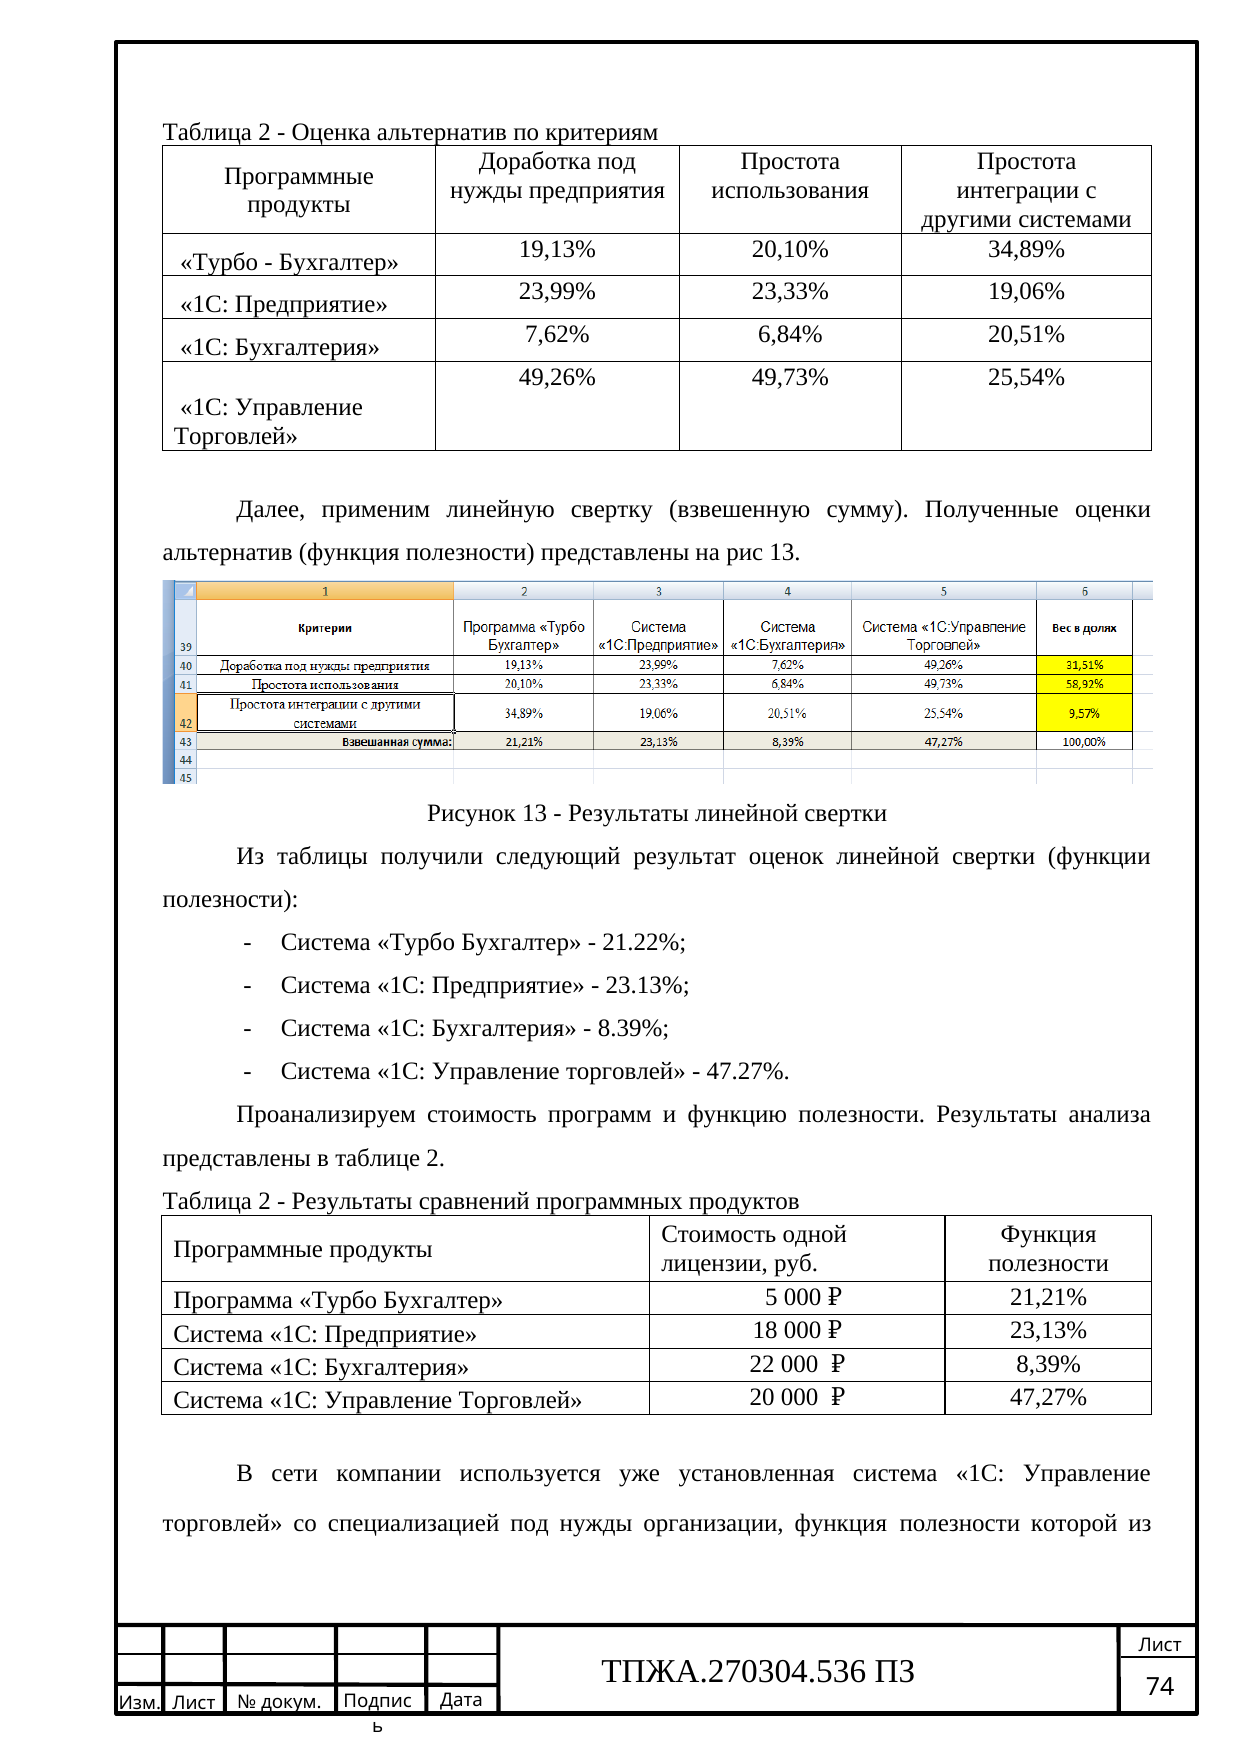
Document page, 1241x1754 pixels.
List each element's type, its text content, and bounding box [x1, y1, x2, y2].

table_cell 49,73% [680, 362, 901, 450]
table_cell 20,51% [902, 319, 1151, 361]
table_cell Система «1С: Управление Торговлей» [162, 1382, 649, 1414]
list Система «1С: Бухгалтерия» - 8.39%; [243, 1013, 1152, 1042]
table_cell «1С: Управление Торговлей» [163, 362, 435, 450]
text Далее, применим линейную свертку (взвешенную сумму). Полученные оценки альтернатив (функция полезности) представлены на рис 13. [162, 494, 1152, 566]
table_header Программные продукты [162, 1216, 649, 1281]
table_cell Система «1С: Предприятие» [162, 1315, 649, 1348]
table_cell 8,39% [946, 1349, 1151, 1381]
table_cell Программа «Турбо Бухгалтер» [162, 1282, 649, 1314]
list Система «Турбо Бухгалтер» - 21.22%; [243, 927, 1152, 956]
table_cell 7,62% [436, 319, 679, 361]
table_cell 6,84% [680, 319, 901, 361]
list Система «1С: Управление торговлей» - 47.27%. [243, 1056, 1152, 1085]
table_cell Система «1С: Бухгалтерия» [162, 1349, 649, 1381]
table_cell 18 000 ₽ [650, 1315, 944, 1348]
table_cell 25,54% [902, 362, 1151, 450]
table_cell 34,89% [902, 234, 1151, 275]
text Таблица 2 - Результаты сравнений программных продуктов [162, 1186, 1152, 1214]
table_cell «Турбо - Бухгалтер» [163, 234, 435, 275]
table_cell 20,10% [680, 234, 901, 275]
table_cell 20 000 ₽ [650, 1382, 944, 1414]
table_cell 21,21% [946, 1282, 1151, 1314]
table_header Функция полезности [946, 1216, 1151, 1281]
text Таблица 2 - Оценка альтернатив по критериям [162, 117, 1152, 145]
table_cell 19,06% [902, 276, 1151, 318]
table_cell «1С: Предприятие» [163, 276, 435, 318]
table_header Простота использования [680, 146, 901, 233]
table_cell 23,13% [946, 1315, 1151, 1348]
table_header Стоимость одной лицензии, руб. [650, 1216, 944, 1281]
table_cell 22 000 ₽ [650, 1349, 944, 1381]
table_cell 23,99% [436, 276, 679, 318]
picture [162, 580, 1153, 784]
list Система «1С: Предприятие» - 23.13%; [243, 970, 1152, 999]
table_header Доработка под нужды предприятия [436, 146, 679, 233]
table_cell 47,27% [946, 1382, 1151, 1414]
text Проанализируем стоимость программ и функцию полезности. Результаты анализа представлены в таблице 2. [162, 1099, 1152, 1171]
text Из таблицы получили следующий результат оценок линейной свертки (функции полезности): [162, 841, 1152, 913]
table_header Программные продукты [163, 146, 435, 233]
table_cell «1С: Бухгалтерия» [163, 319, 435, 361]
table_cell 49,26% [436, 362, 679, 450]
table_cell 5 000 ₽ [650, 1282, 944, 1314]
table_cell 19,13% [436, 234, 679, 275]
table_cell 23,33% [680, 276, 901, 318]
text Рисунок 13 - Результаты линейной свертки [162, 798, 1152, 826]
table_header Простота интеграции с другими системами [902, 146, 1151, 233]
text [162, 1458, 1152, 1537]
